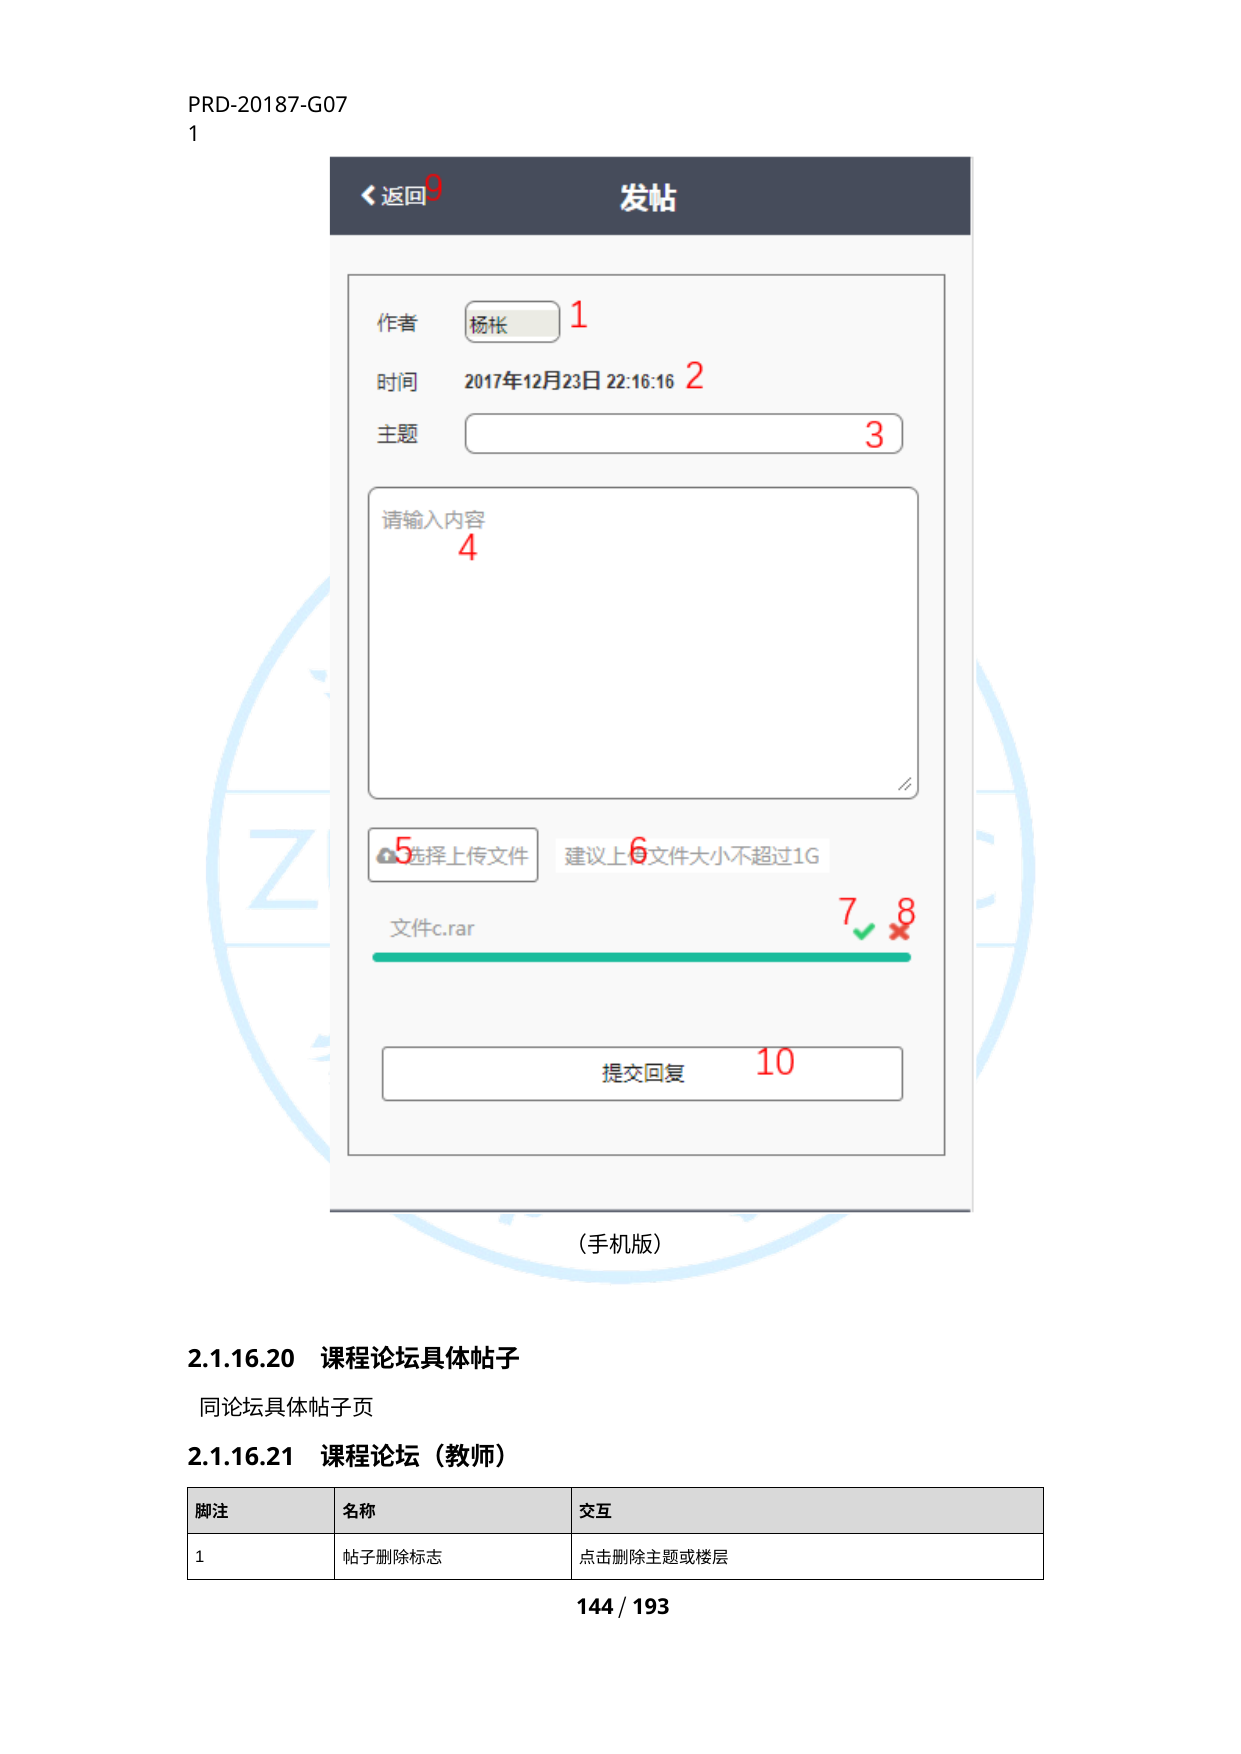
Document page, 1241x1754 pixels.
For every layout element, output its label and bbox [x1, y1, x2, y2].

picture [329, 154, 977, 1214]
table_header [335, 1488, 571, 1533]
table_cell [572, 1534, 1043, 1579]
table_cell [188, 1534, 334, 1579]
table_cell [335, 1534, 571, 1579]
table_header [188, 1488, 334, 1533]
table_header [572, 1488, 1043, 1533]
